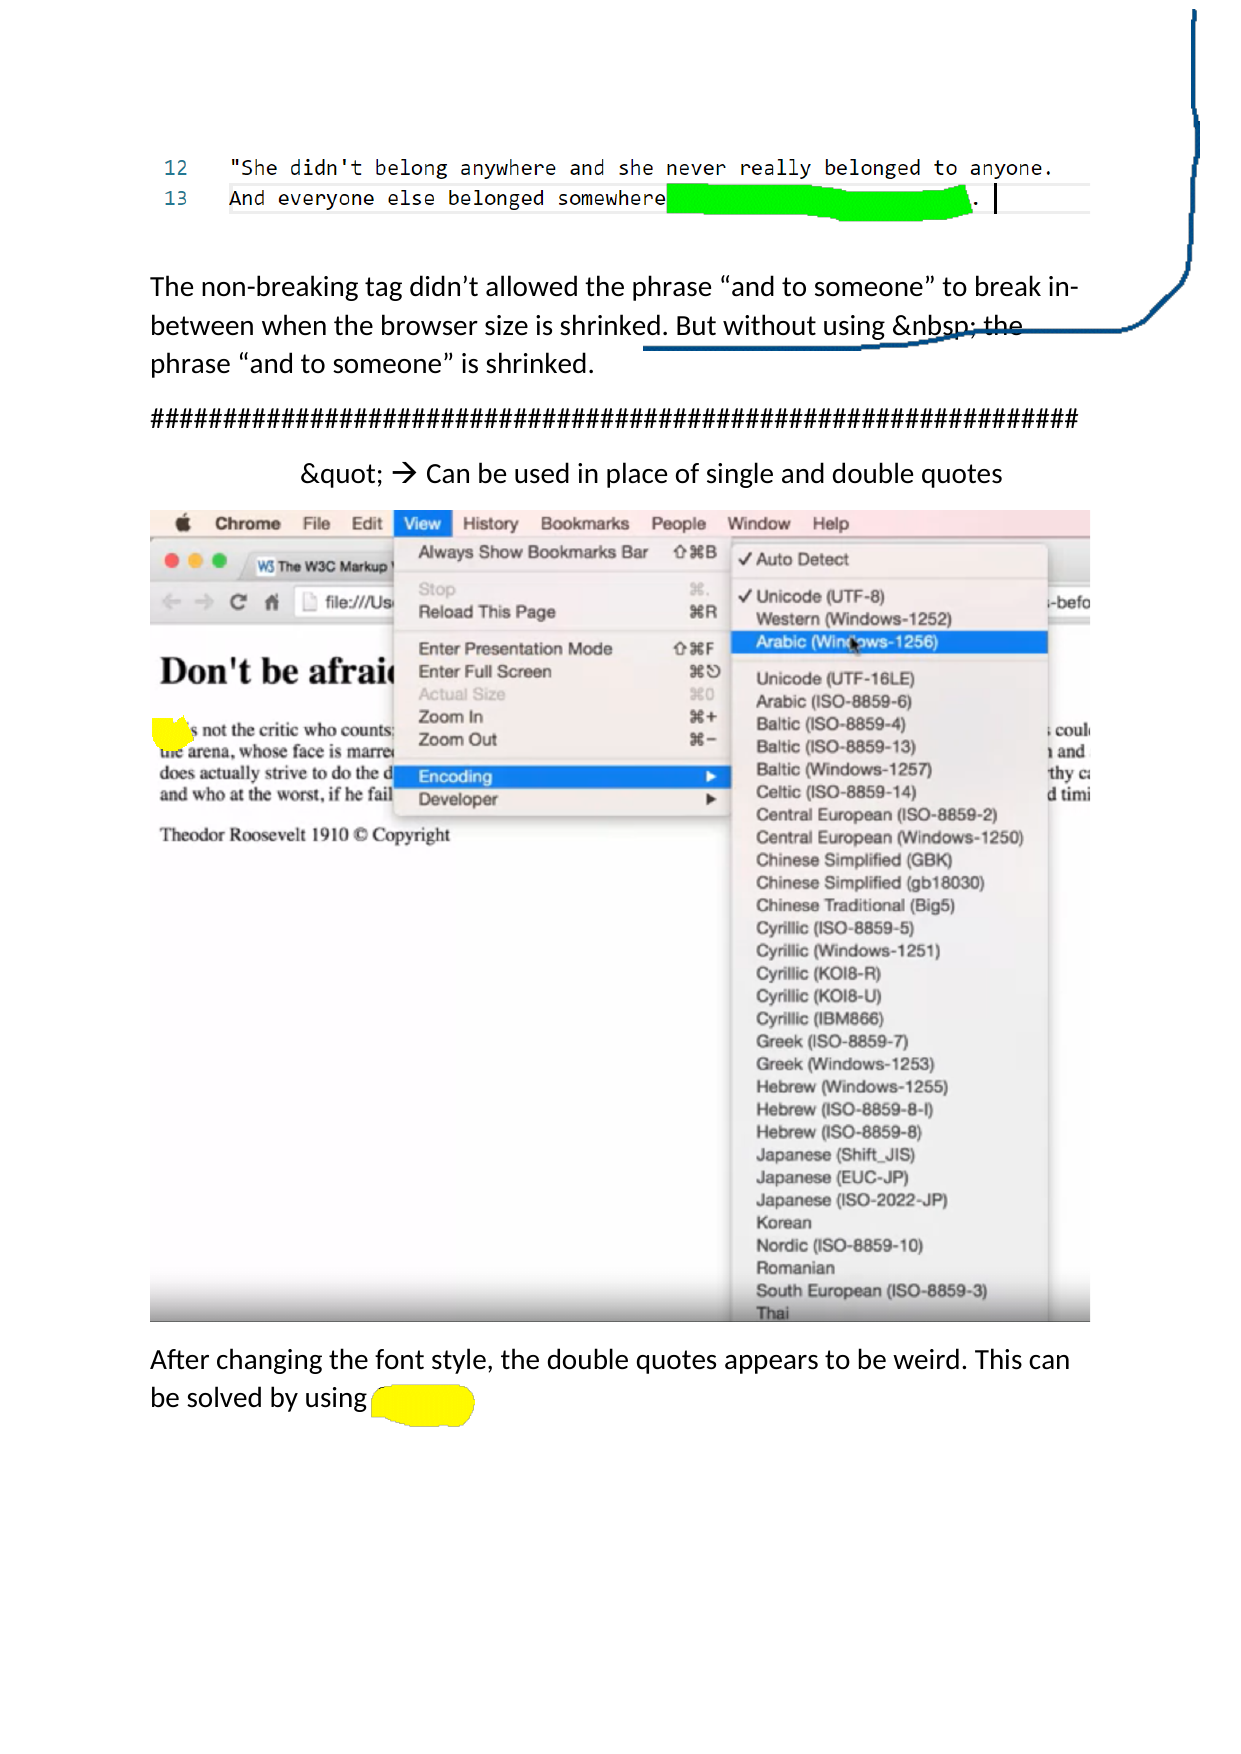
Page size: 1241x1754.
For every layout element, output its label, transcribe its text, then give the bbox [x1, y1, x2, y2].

text After changing the font style, the double quotes appears to be weird. This can be solved by using &quot; [150, 1341, 1090, 1415]
picture [150, 9, 1200, 351]
picture [147, 510, 1091, 1322]
text ################################################################ [150, 400, 1090, 436]
text &quot; Can be used in place of single and double quotes [150, 455, 1090, 491]
picture [365, 1381, 475, 1432]
text The non-breaking tag didn’t allowed the phrase “and to someone” to break in-between when the browser size is shrinked. But without using &nbsp; the phrase “and to someone” is shrinked. [150, 268, 1090, 381]
